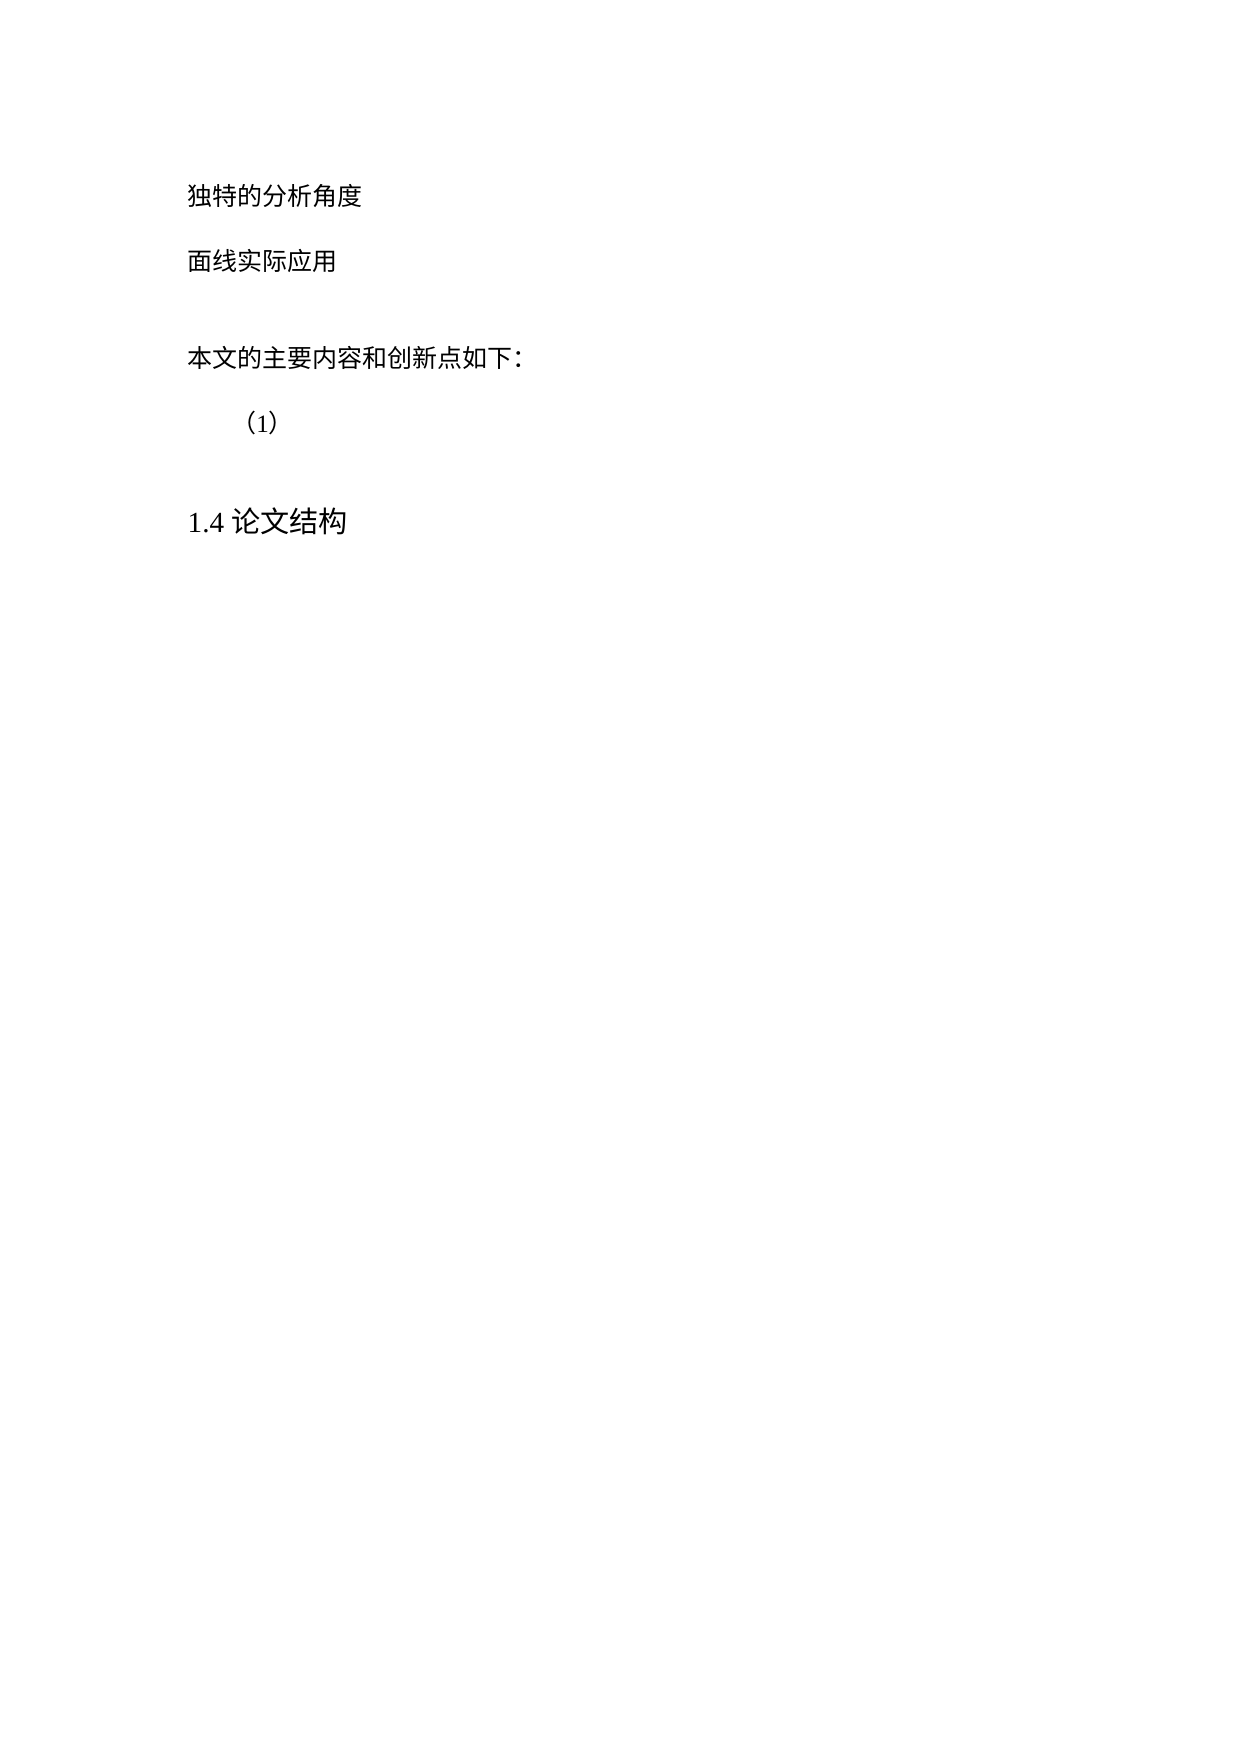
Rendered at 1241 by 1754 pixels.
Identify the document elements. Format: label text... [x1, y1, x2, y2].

text 论文结构 [187, 487, 1053, 552]
text 独特的分析角度 [187, 162, 1053, 227]
text （1） [187, 389, 1053, 454]
text 本文的主要内容和创新点如下： [187, 324, 1053, 389]
text 面线实际应用 [187, 227, 1053, 292]
